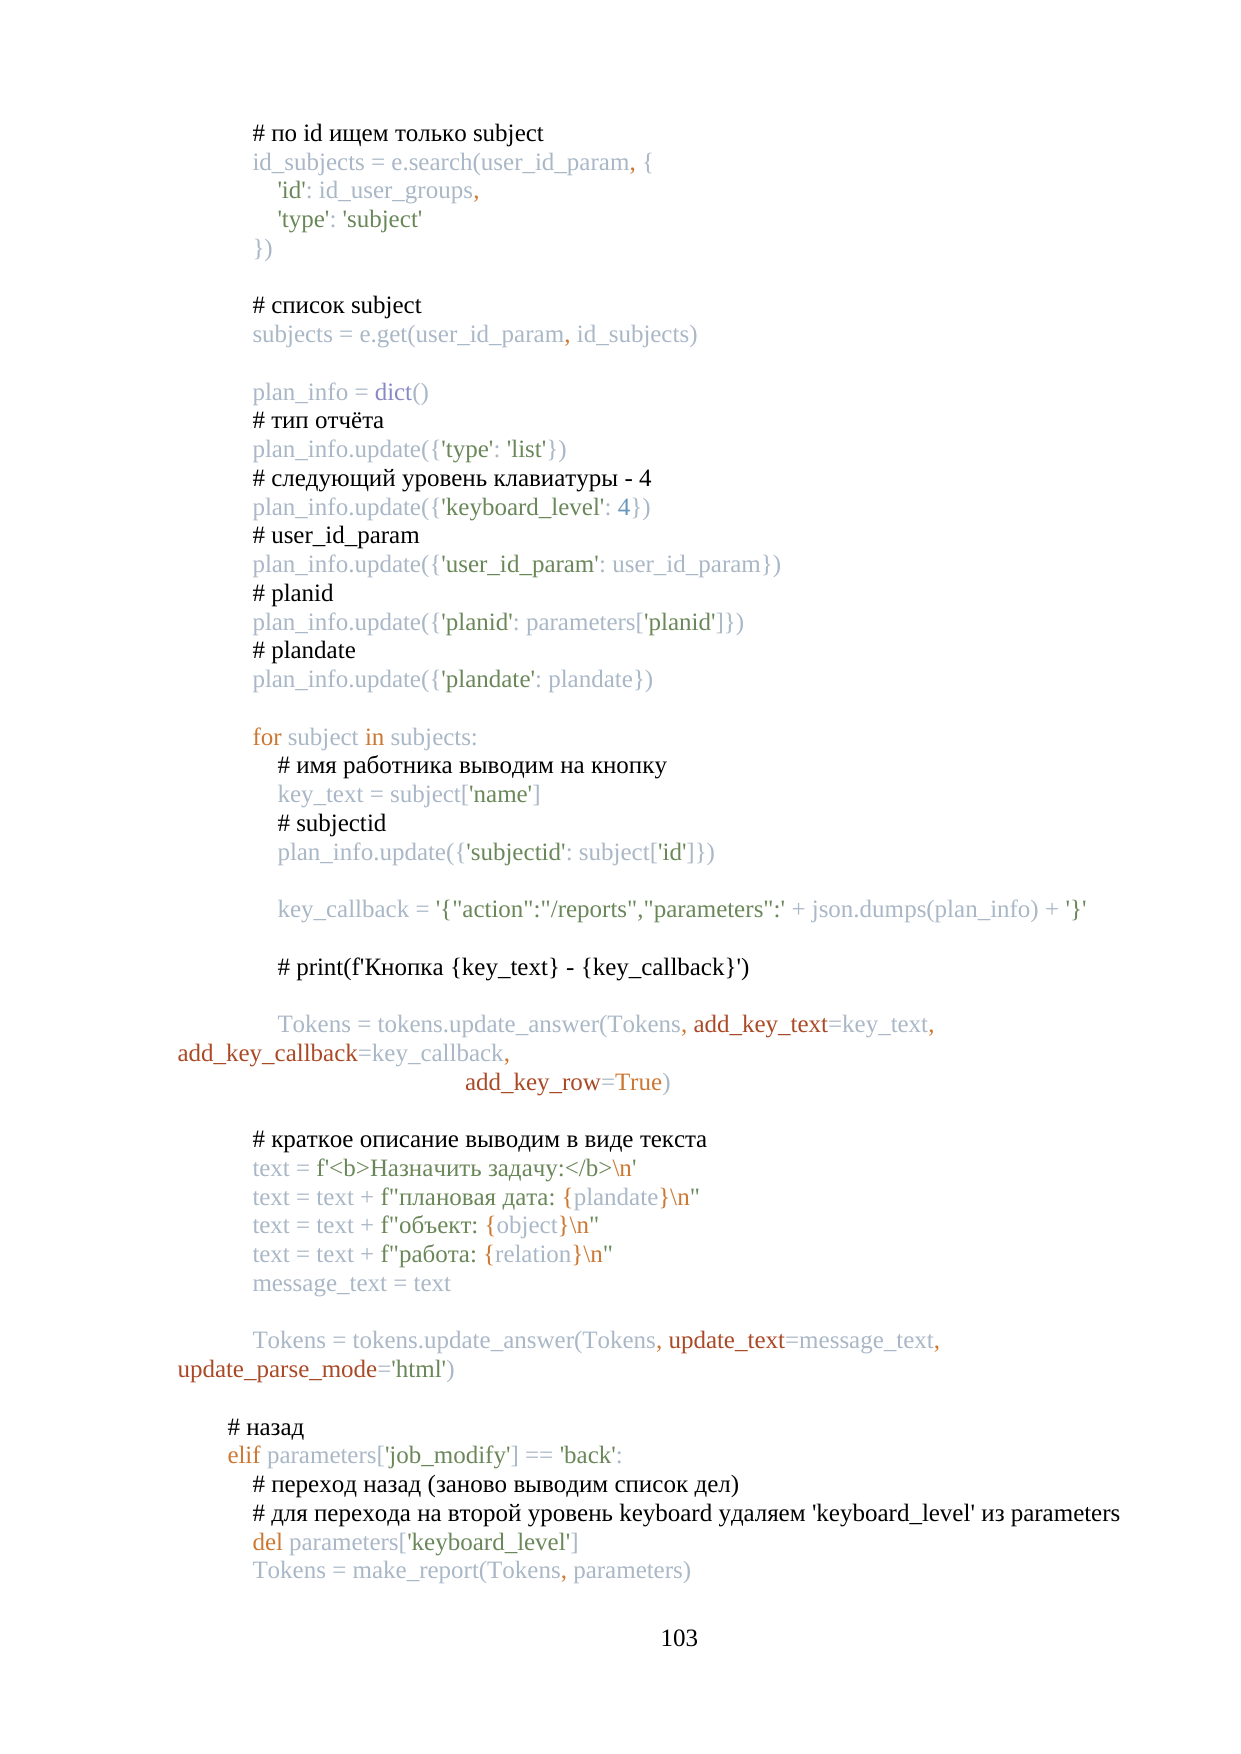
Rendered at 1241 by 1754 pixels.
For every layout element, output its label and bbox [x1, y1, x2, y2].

text [177, 118, 1181, 1613]
